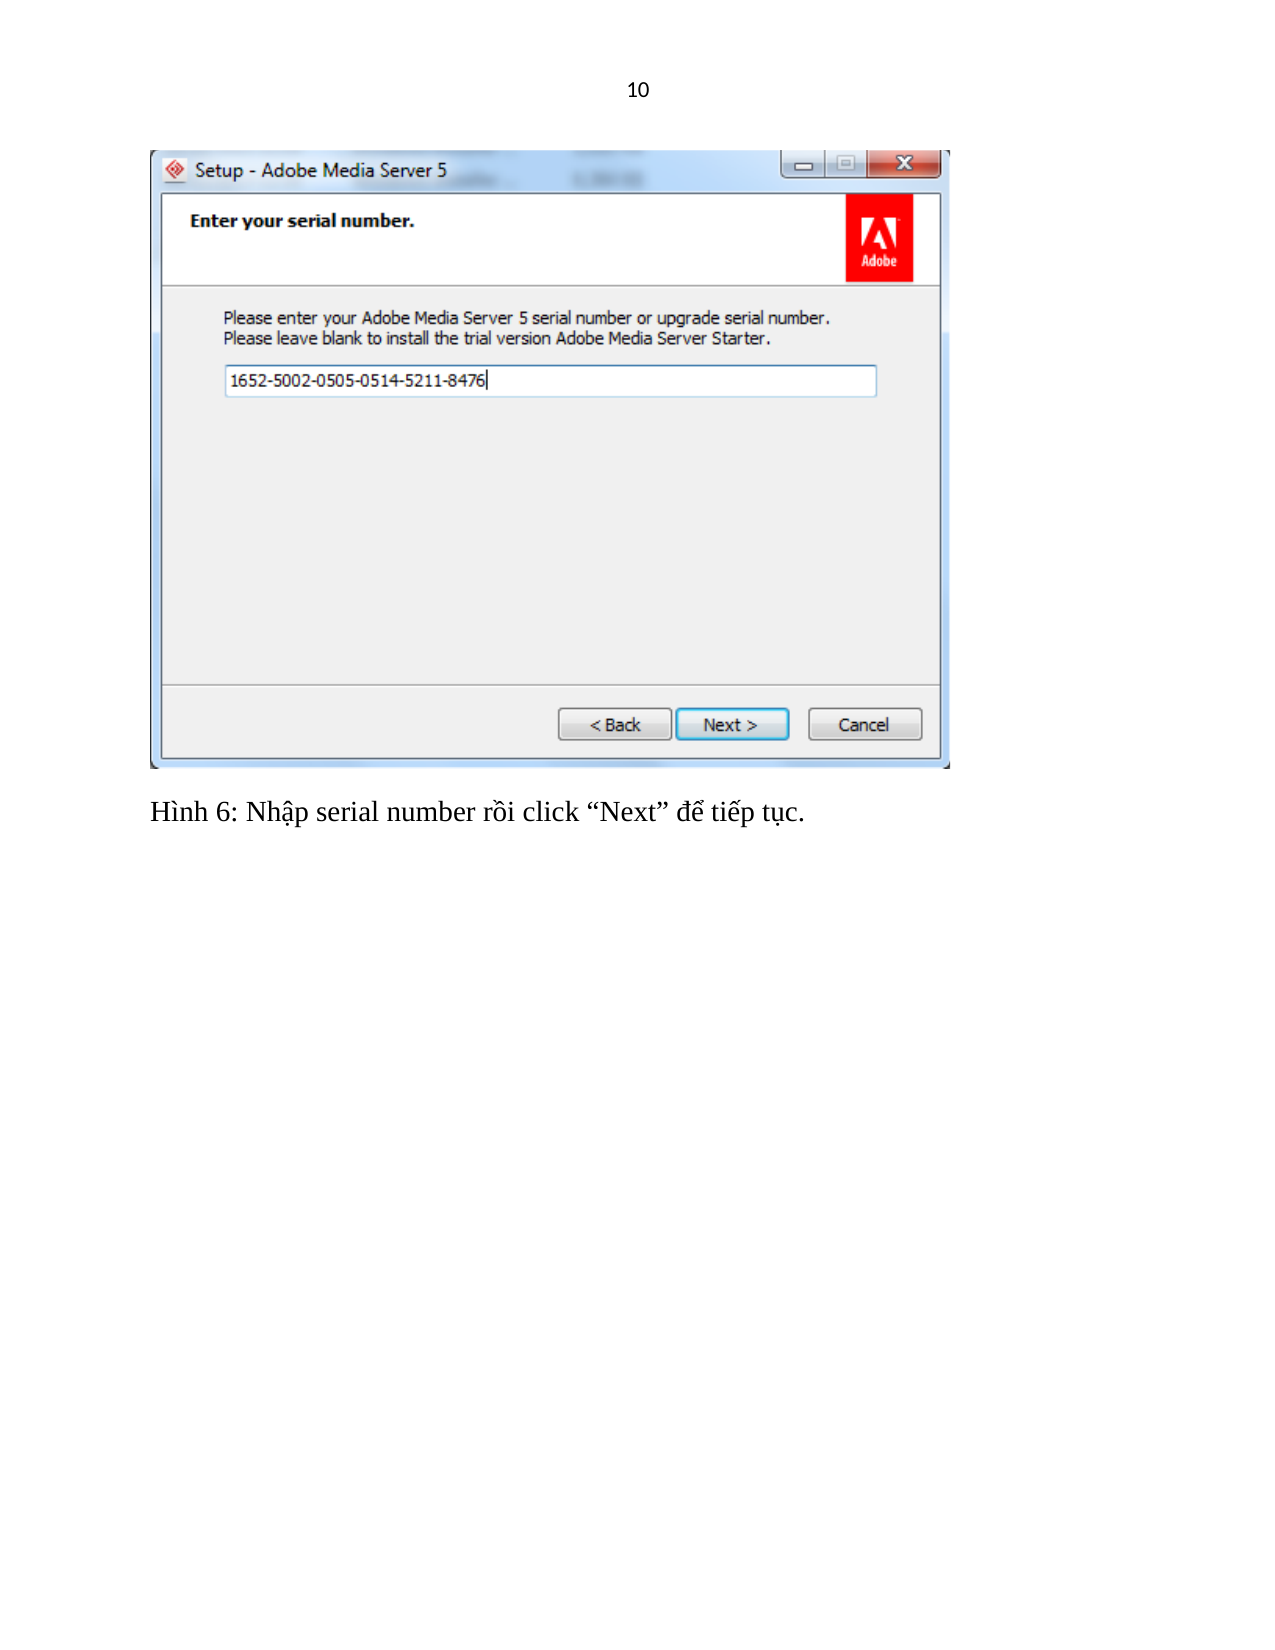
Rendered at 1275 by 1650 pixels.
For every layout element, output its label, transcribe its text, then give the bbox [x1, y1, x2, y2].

picture [150, 150, 951, 769]
text Hình 6: Nhập serial number rồi click “Next” để tiếp tục. [150, 794, 1125, 827]
